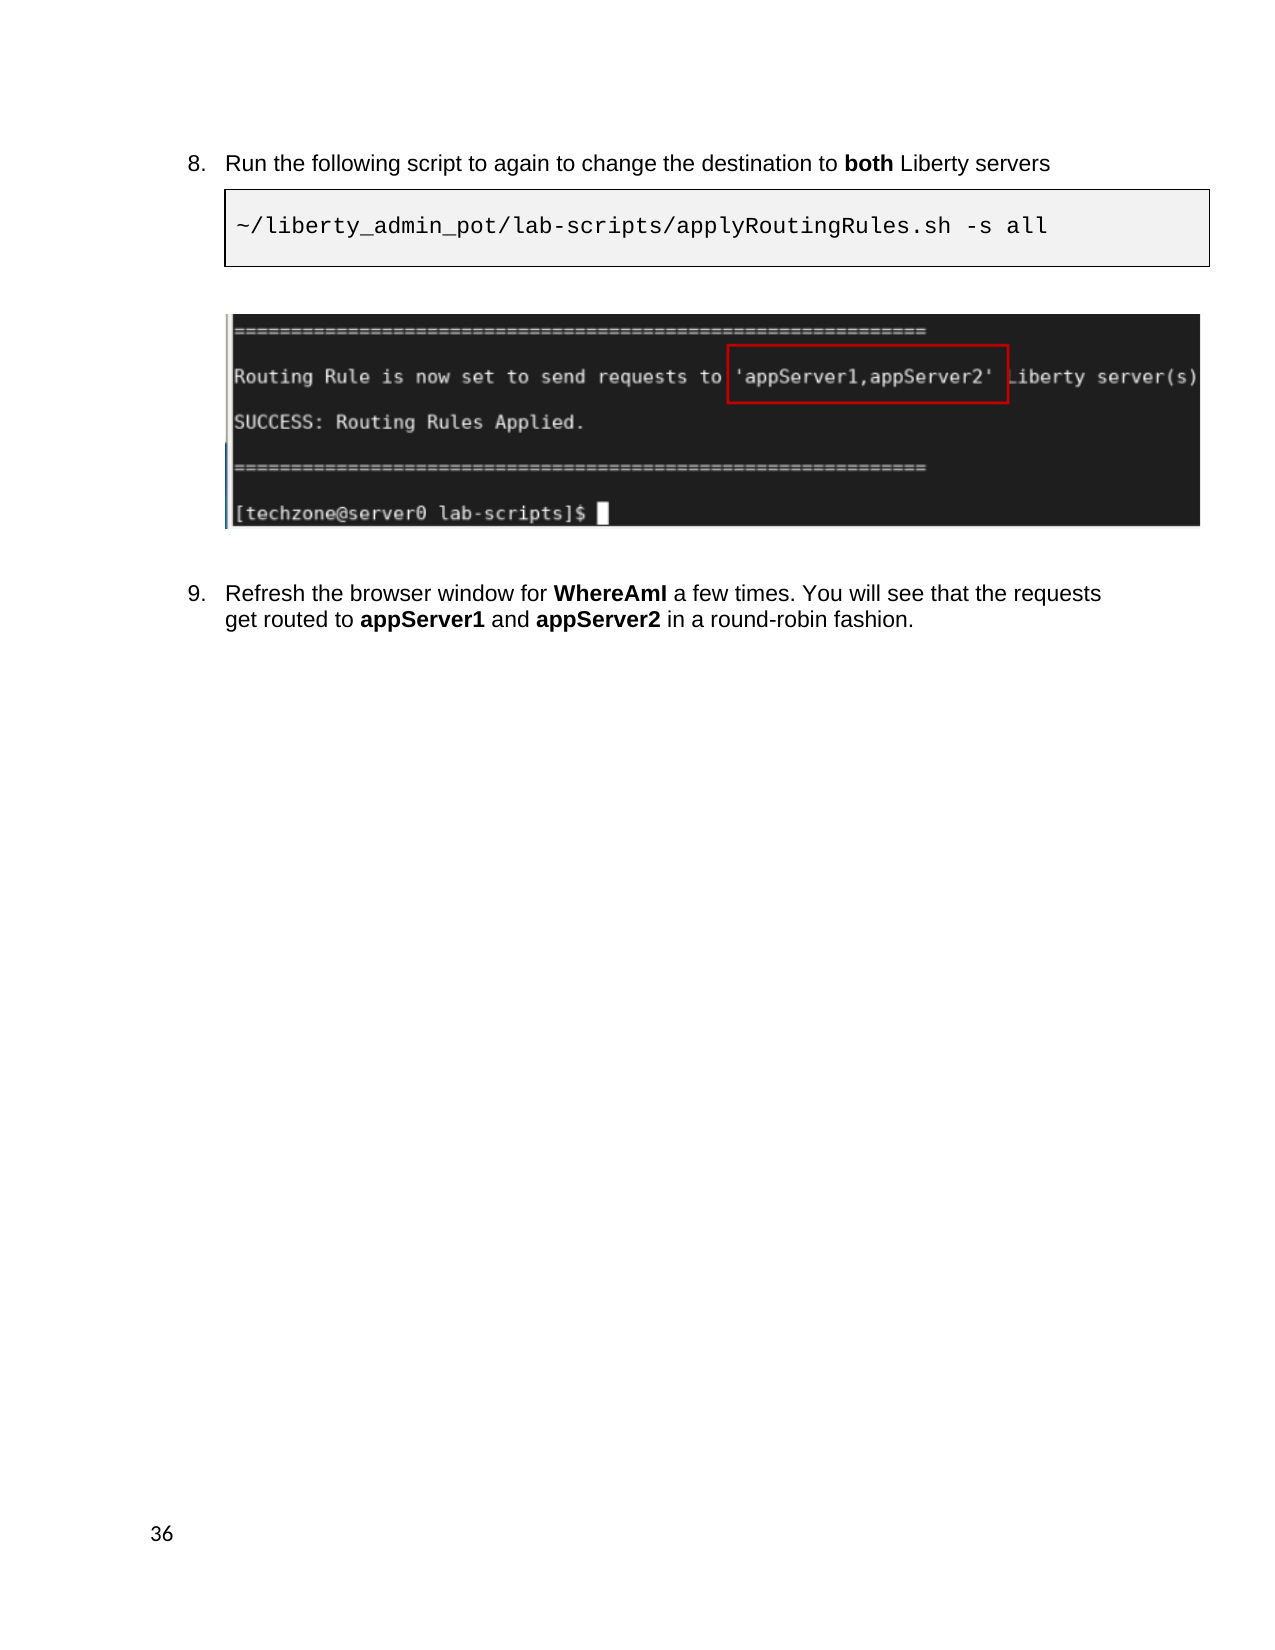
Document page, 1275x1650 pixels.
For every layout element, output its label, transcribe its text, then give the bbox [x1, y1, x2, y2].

picture [225, 314, 1200, 529]
table_header ~/liberty_admin_pot/lab-scripts/applyRoutingRules.sh -s all [226, 190, 1209, 266]
list Refresh the browser window for WhereAmI a few times. You will see that the requests get routed to appServer1 and appServer2 in a round-robin fashion. [187, 580, 1125, 633]
list Run the following script to again to change the destination to both Liberty servers [187, 150, 1125, 176]
